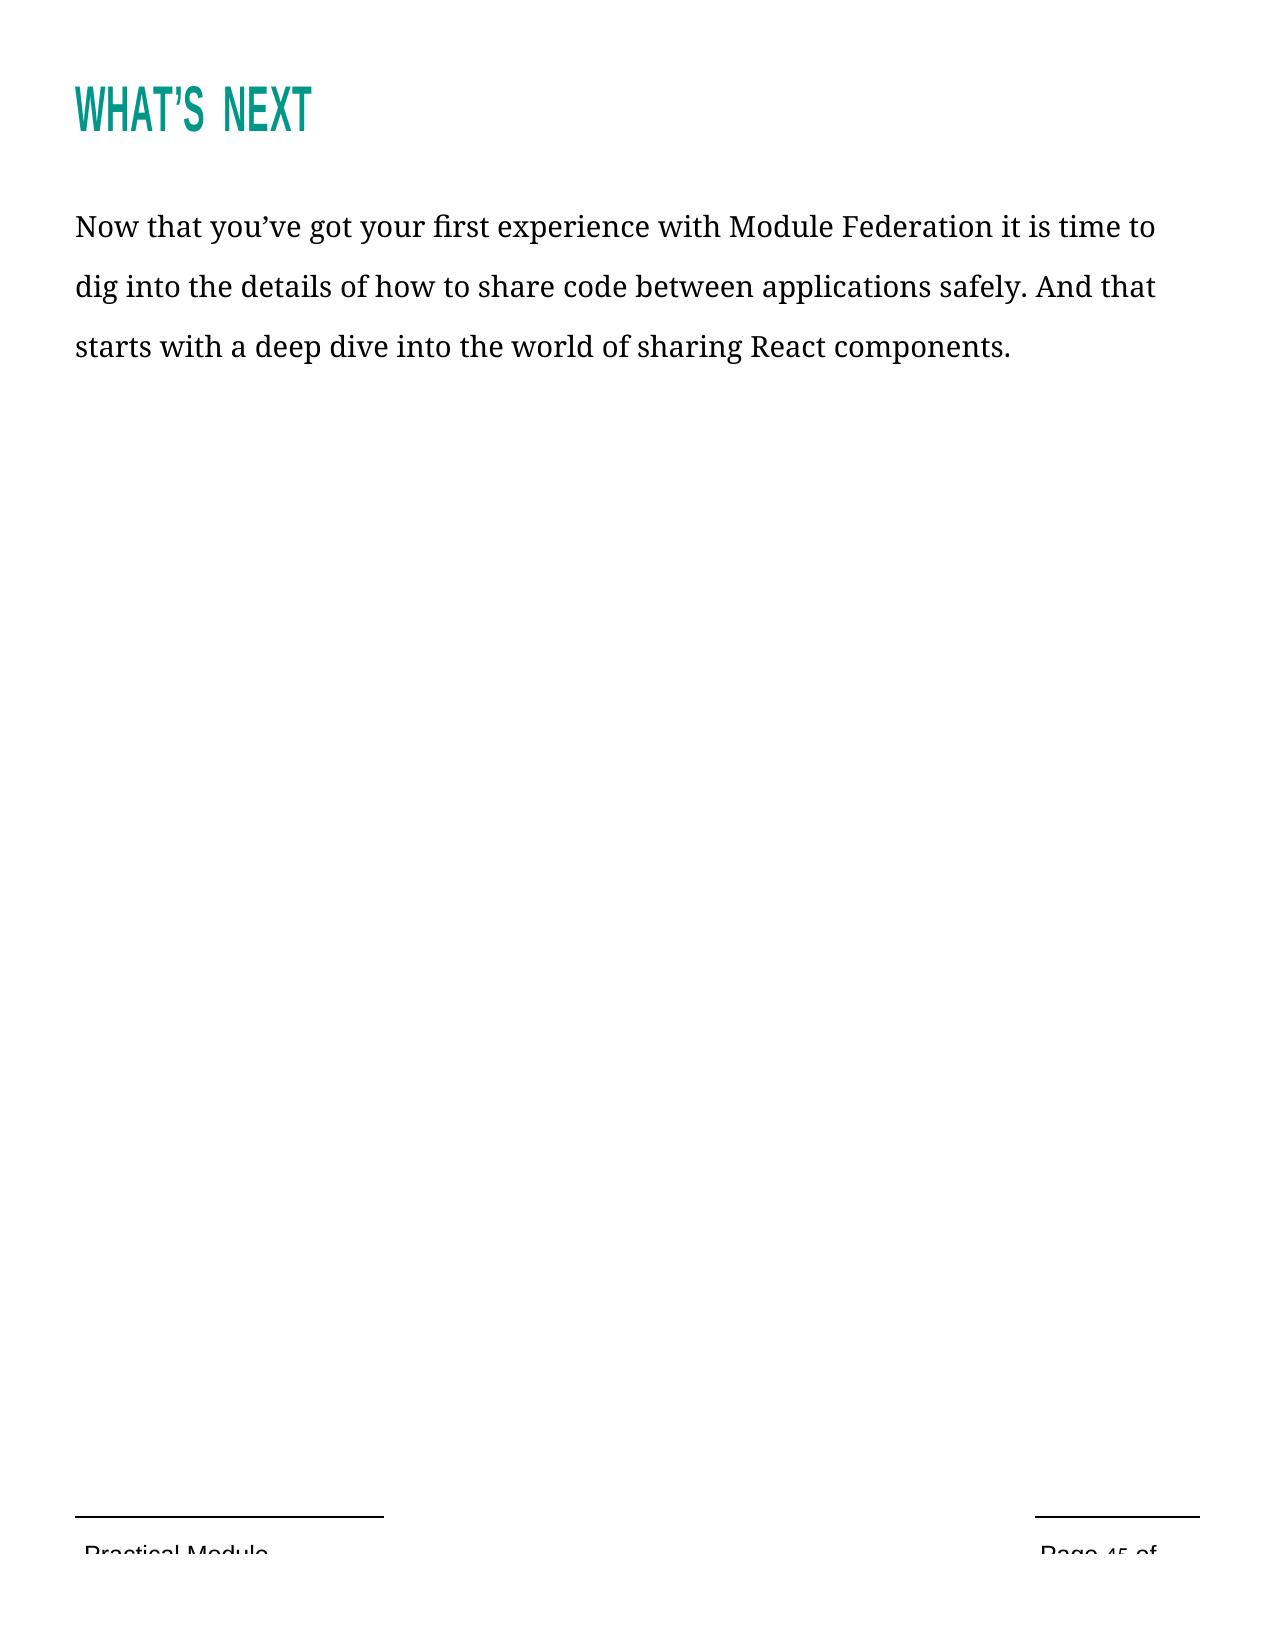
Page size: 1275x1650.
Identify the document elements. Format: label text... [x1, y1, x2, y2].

text WHAT’S NEXT [75, 71, 1212, 145]
text Now that you’ve got your first experience with Module Federation it is time to dig into the details of how to share code between applications safely. And that starts with a deep dive into the world of sharing React components. [75, 207, 1202, 366]
